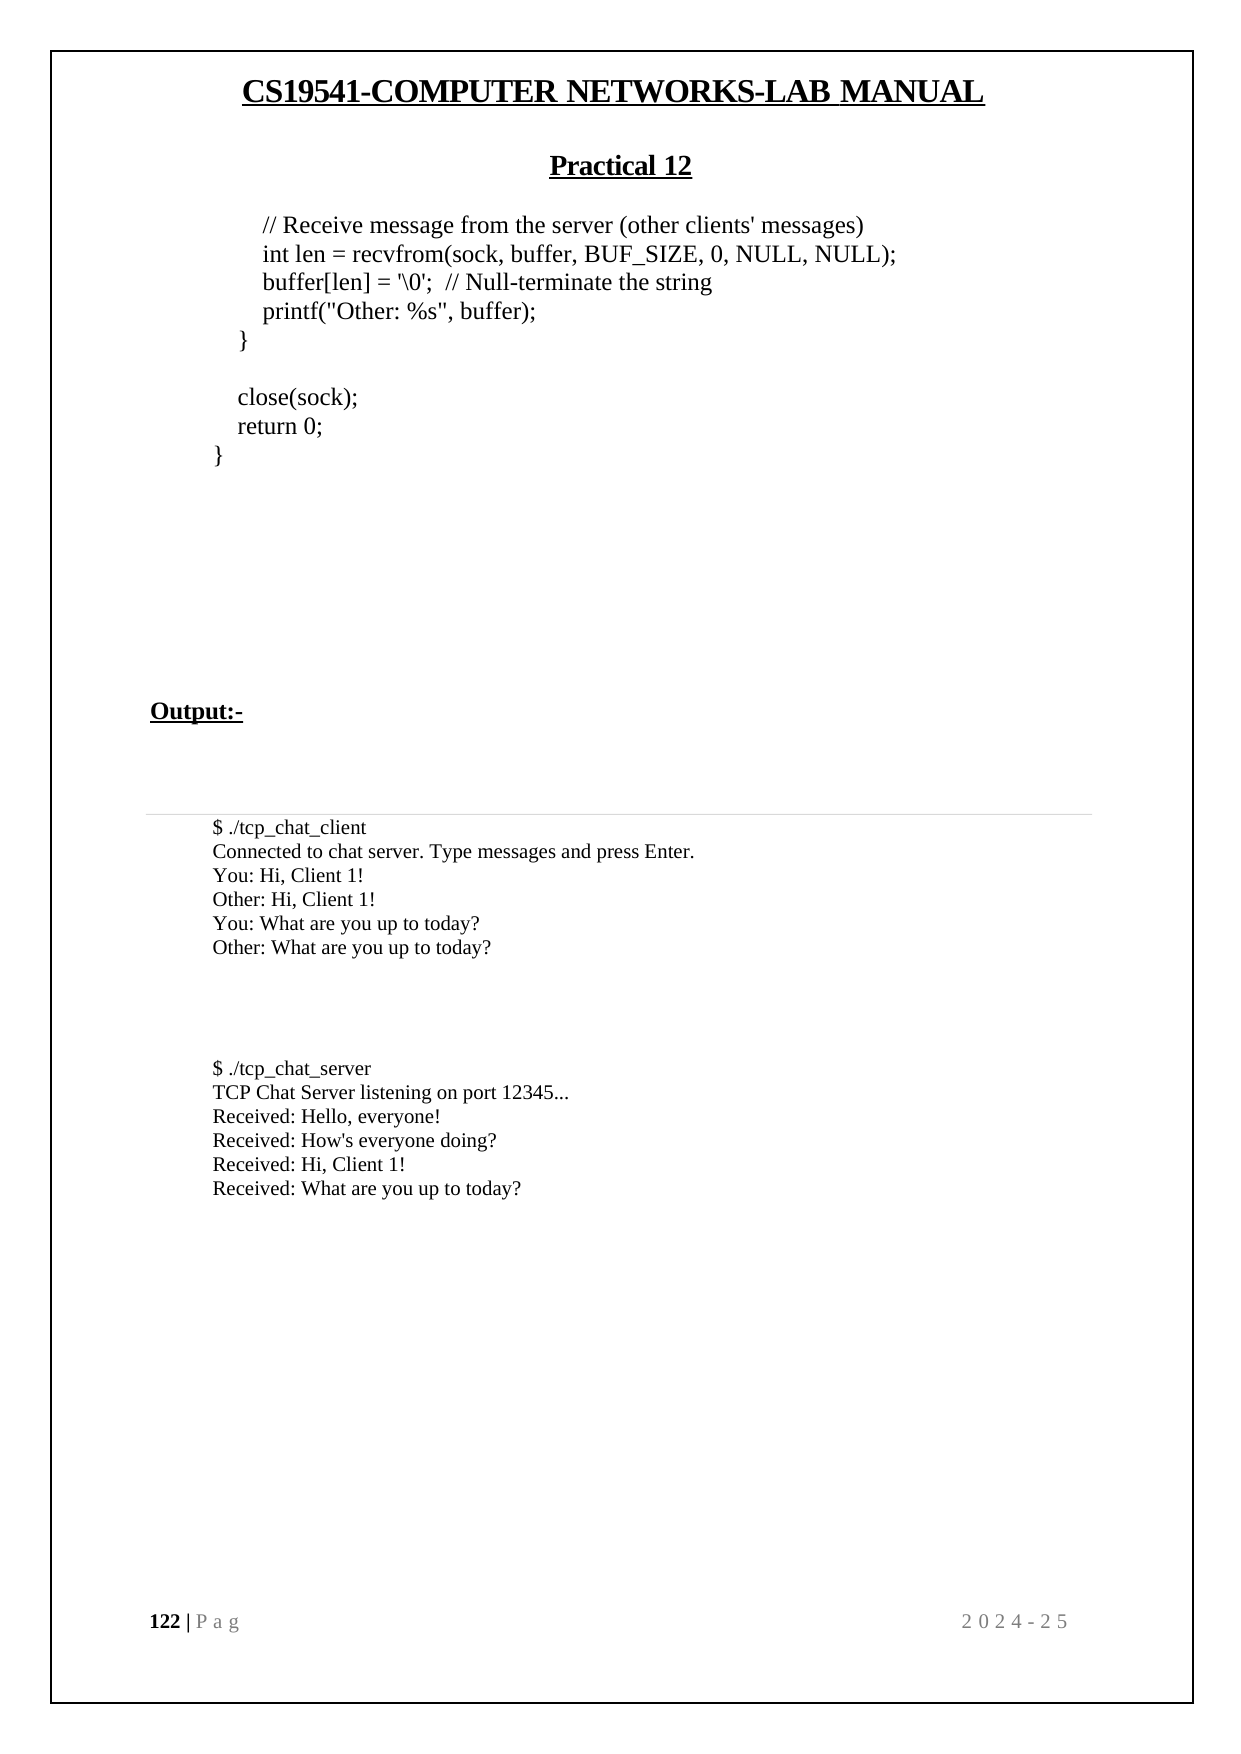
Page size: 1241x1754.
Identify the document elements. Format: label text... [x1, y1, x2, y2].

text Received: What are you up to today? [137, 1176, 1192, 1200]
text int len = recvfrom(sock, buffer, BUF_SIZE, 0, NULL, NULL); [212, 239, 1192, 267]
text printf("Other: %s", buffer); [212, 296, 1192, 325]
text Received: Hi, Client 1! [137, 1152, 1192, 1176]
text // Receive message from the server (other clients' messages) [212, 210, 1192, 239]
text } [212, 325, 1192, 354]
text } [212, 440, 1192, 469]
text You: Hi, Client 1! [137, 863, 1192, 887]
text Other: Hi, Client 1! [137, 887, 1192, 911]
text return 0; [212, 411, 1192, 440]
text Other: What are you up to today? [137, 935, 1192, 959]
text Output:- [150, 696, 1192, 725]
text $ ./tcp_chat_server [137, 1056, 1192, 1080]
text $ ./tcp_chat_client [62, 811, 1192, 839]
text Received: Hello, everyone! [137, 1104, 1192, 1128]
text close(sock); [212, 382, 1192, 411]
text You: What are you up to today? [137, 911, 1192, 935]
text Received: How's everyone doing? [137, 1128, 1192, 1152]
text Connected to chat server. Type messages and press Enter. [137, 839, 1192, 863]
text TCP Chat Server listening on port 12345... [137, 1080, 1192, 1104]
text buffer[len] = '\0'; // Null-terminate the string [212, 267, 1192, 296]
